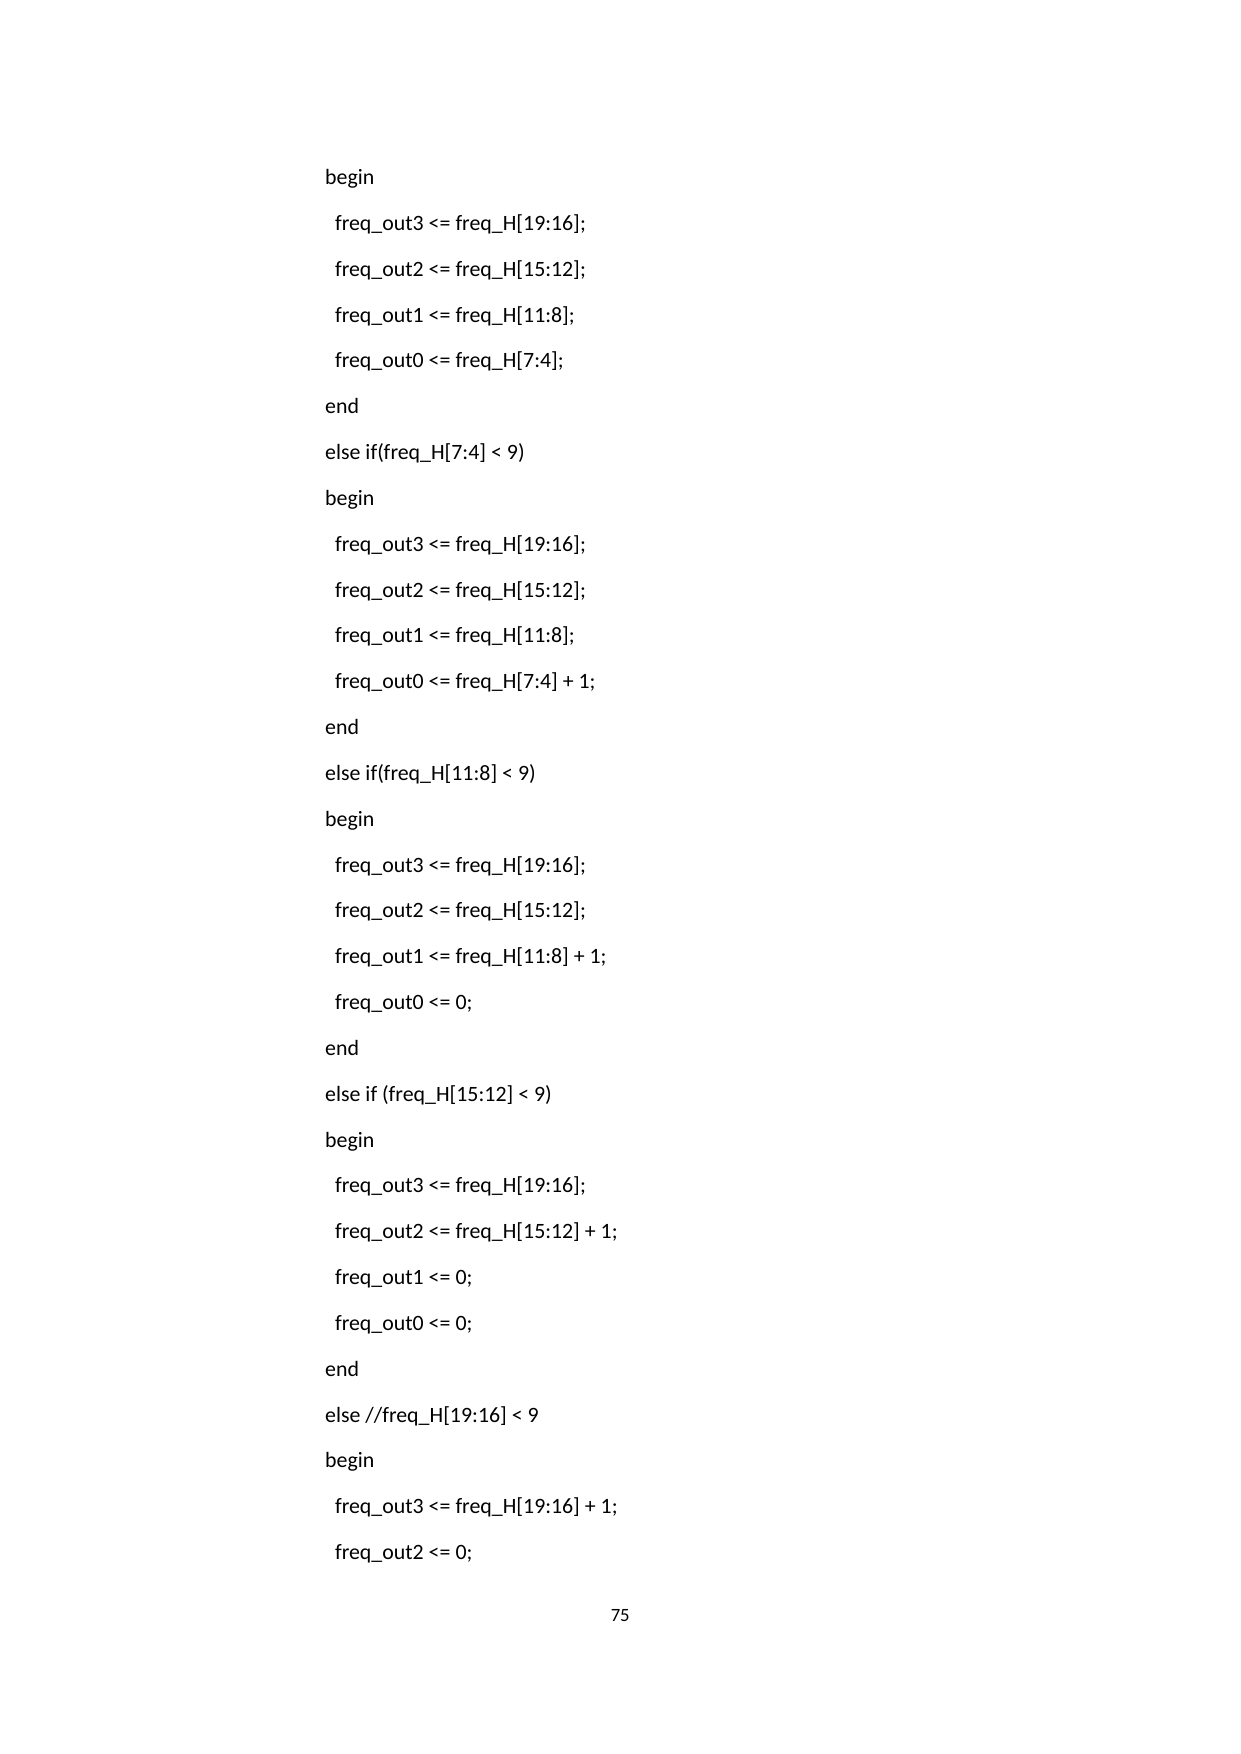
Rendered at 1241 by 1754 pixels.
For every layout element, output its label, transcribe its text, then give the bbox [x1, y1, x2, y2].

text freq_out0 <= 0; [187, 985, 1053, 1018]
text else if(freq_H[7:4] < 9) [187, 435, 1053, 468]
text end [187, 1031, 1053, 1064]
text else //freq_H[19:16] < 9 [187, 1398, 1053, 1430]
text else if (freq_H[15:12] < 9) [187, 1077, 1053, 1109]
text freq_out0 <= freq_H[7:4] + 1; [187, 664, 1053, 697]
text freq_out3 <= freq_H[19:16]; [187, 206, 1053, 239]
text freq_out2 <= freq_H[15:12]; [187, 573, 1053, 605]
text freq_out2 <= 0; [187, 1535, 1053, 1568]
text freq_out1 <= freq_H[11:8]; [187, 298, 1053, 330]
text begin [187, 160, 1053, 193]
text end [187, 710, 1053, 743]
text begin [187, 1444, 1053, 1476]
text freq_out2 <= freq_H[15:12]; [187, 894, 1053, 926]
text end [187, 389, 1053, 422]
text freq_out3 <= freq_H[19:16]; [187, 527, 1053, 559]
text freq_out0 <= 0; [187, 1306, 1053, 1339]
text freq_out3 <= freq_H[19:16]; [187, 1169, 1053, 1201]
text freq_out3 <= freq_H[19:16]; [187, 848, 1053, 880]
text begin [187, 1123, 1053, 1155]
text freq_out3 <= freq_H[19:16] + 1; [187, 1489, 1053, 1522]
text freq_out1 <= freq_H[11:8]; [187, 619, 1053, 651]
text begin [187, 802, 1053, 834]
text end [187, 1352, 1053, 1384]
text freq_out1 <= 0; [187, 1260, 1053, 1293]
text freq_out1 <= freq_H[11:8] + 1; [187, 939, 1053, 972]
text freq_out2 <= freq_H[15:12]; [187, 252, 1053, 284]
text begin [187, 481, 1053, 514]
text else if(freq_H[11:8] < 9) [187, 756, 1053, 789]
text freq_out2 <= freq_H[15:12] + 1; [187, 1214, 1053, 1247]
text freq_out0 <= freq_H[7:4]; [187, 344, 1053, 376]
